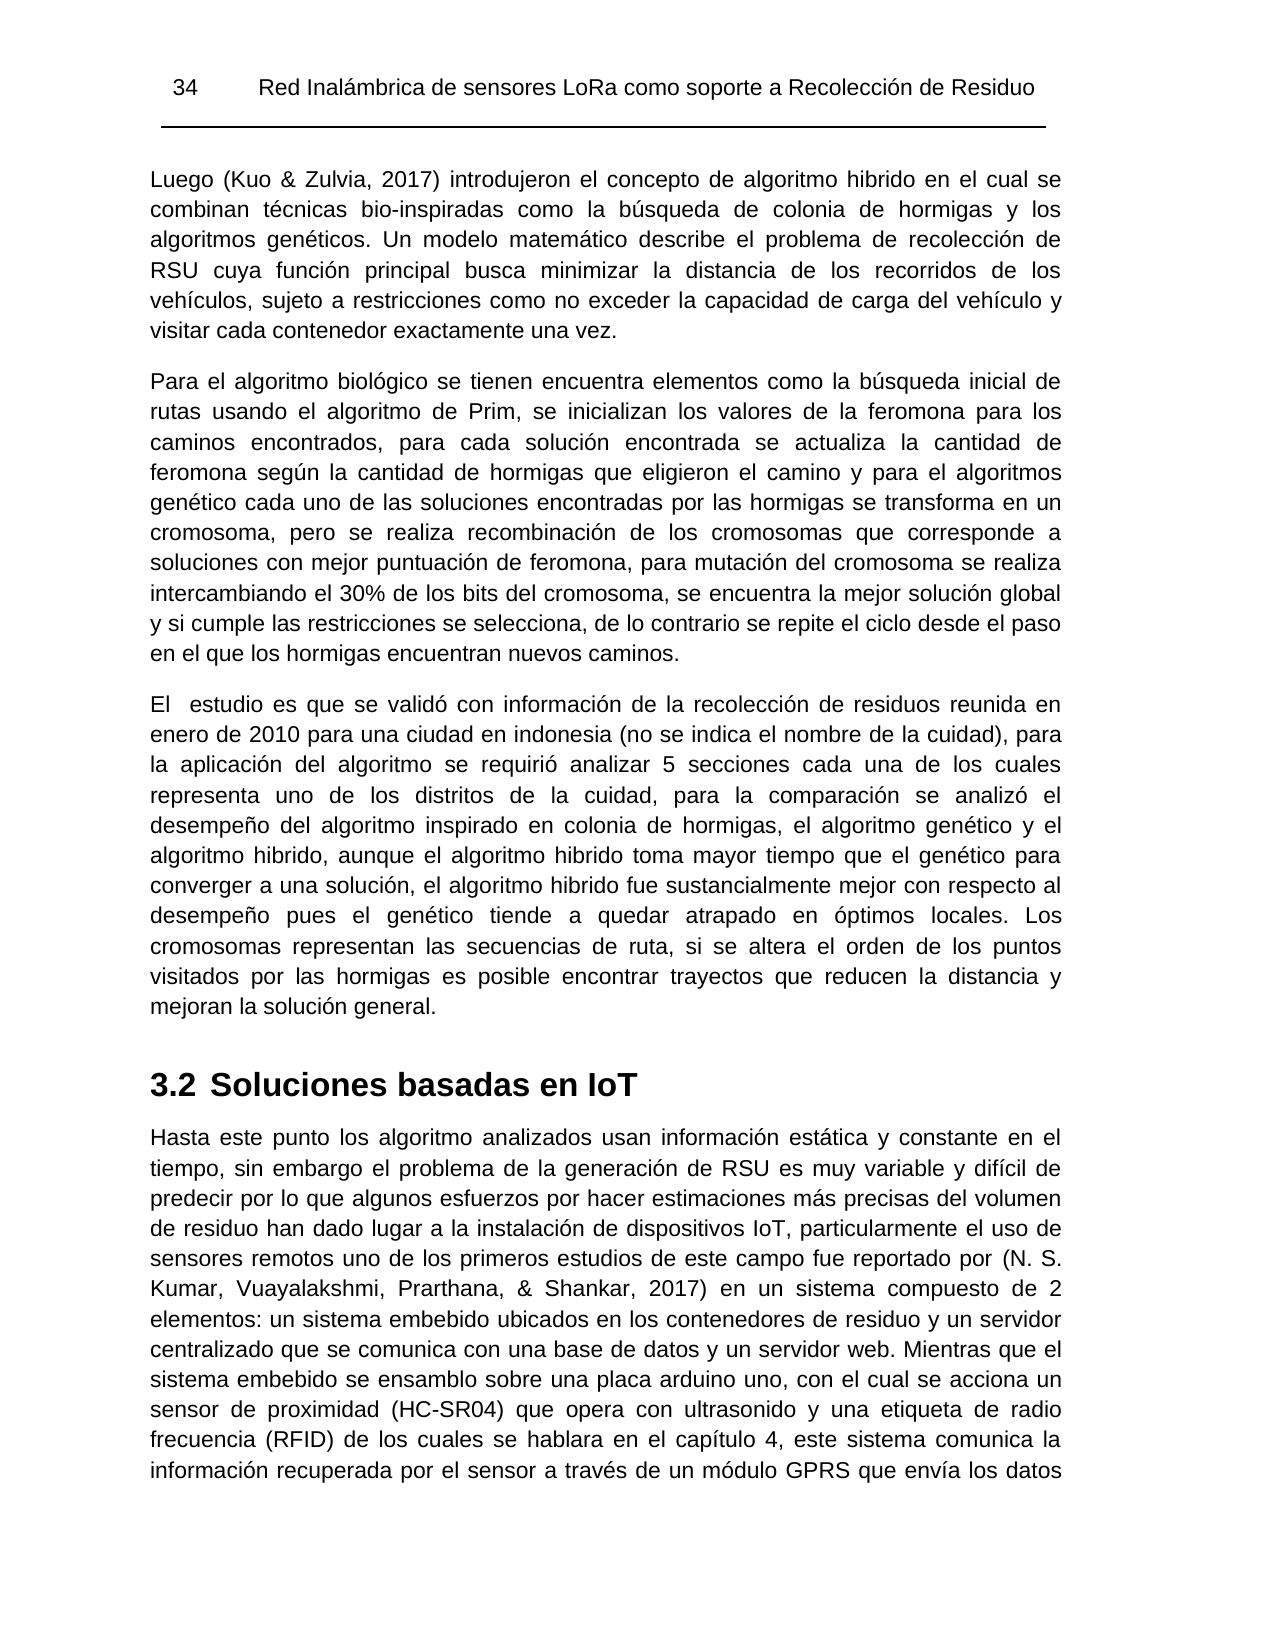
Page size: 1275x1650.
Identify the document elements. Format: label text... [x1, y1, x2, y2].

text Para el algoritmo biológico se tienen encuentra elementos como la búsqueda inicial de rutas usando el algoritmo de Prim, se inicializan los valores de la feromona para los caminos encontrados, para cada solución encontrada se actualiza la cantidad de feromona según la cantidad de hormigas que eligieron el camino y para el algoritmos genético cada uno de las soluciones encontradas por las hormigas se transforma en un cromosoma, pero se realiza recombinación de los cromosomas que corresponde a soluciones con mejor puntuación de feromona, para mutación del cromosoma se realiza intercambiando el 30% de los bits del cromosoma, se encuentra la mejor solución global y si cumple las restricciones se selecciona, de lo contrario se repite el ciclo desde el paso en el que los hormigas encuentran nuevos caminos. [150, 368, 1062, 666]
subtitle Soluciones basadas en IoT [150, 1065, 1062, 1103]
text El estudio es que se validó con información de la recolección de residuos reunida en enero de 2010 para una ciudad en indonesia (no se indica el nombre de la cuidad), para la aplicación del algoritmo se requirió analizar 5 secciones cada una de los cuales representa uno de los distritos de la cuidad, para la comparación se analizó el desempeño del algoritmo inspirado en colonia de hormigas, el algoritmo genético y el algoritmo hibrido, aunque el algoritmo hibrido toma mayor tiempo que el genético para converger a una solución, el algoritmo hibrido fue sustancialmente mejor con respecto al desempeño pues el genético tiende a quedar atrapado en óptimos locales. Los cromosomas representan las secuencias de ruta, si se altera el orden de los puntos visitados por las hormigas es posible encontrar trayectos que reducen la distancia y mejoran la solución general. [150, 691, 1062, 1019]
text Luego (Kuo & Zulvia, 2017) introdujeron el concepto de algoritmo hibrido en el cual se combinan técnicas bio-inspiradas como la búsqueda de colonia de hormigas y los algoritmos genéticos. Un modelo matemático describe el problema de recolección de RSU cuya función principal busca minimizar la distancia de los recorridos de los vehículos, sujeto a restricciones como no exceder la capacidad de carga del vehículo y visitar cada contenedor exactamente una vez. [150, 166, 1062, 343]
